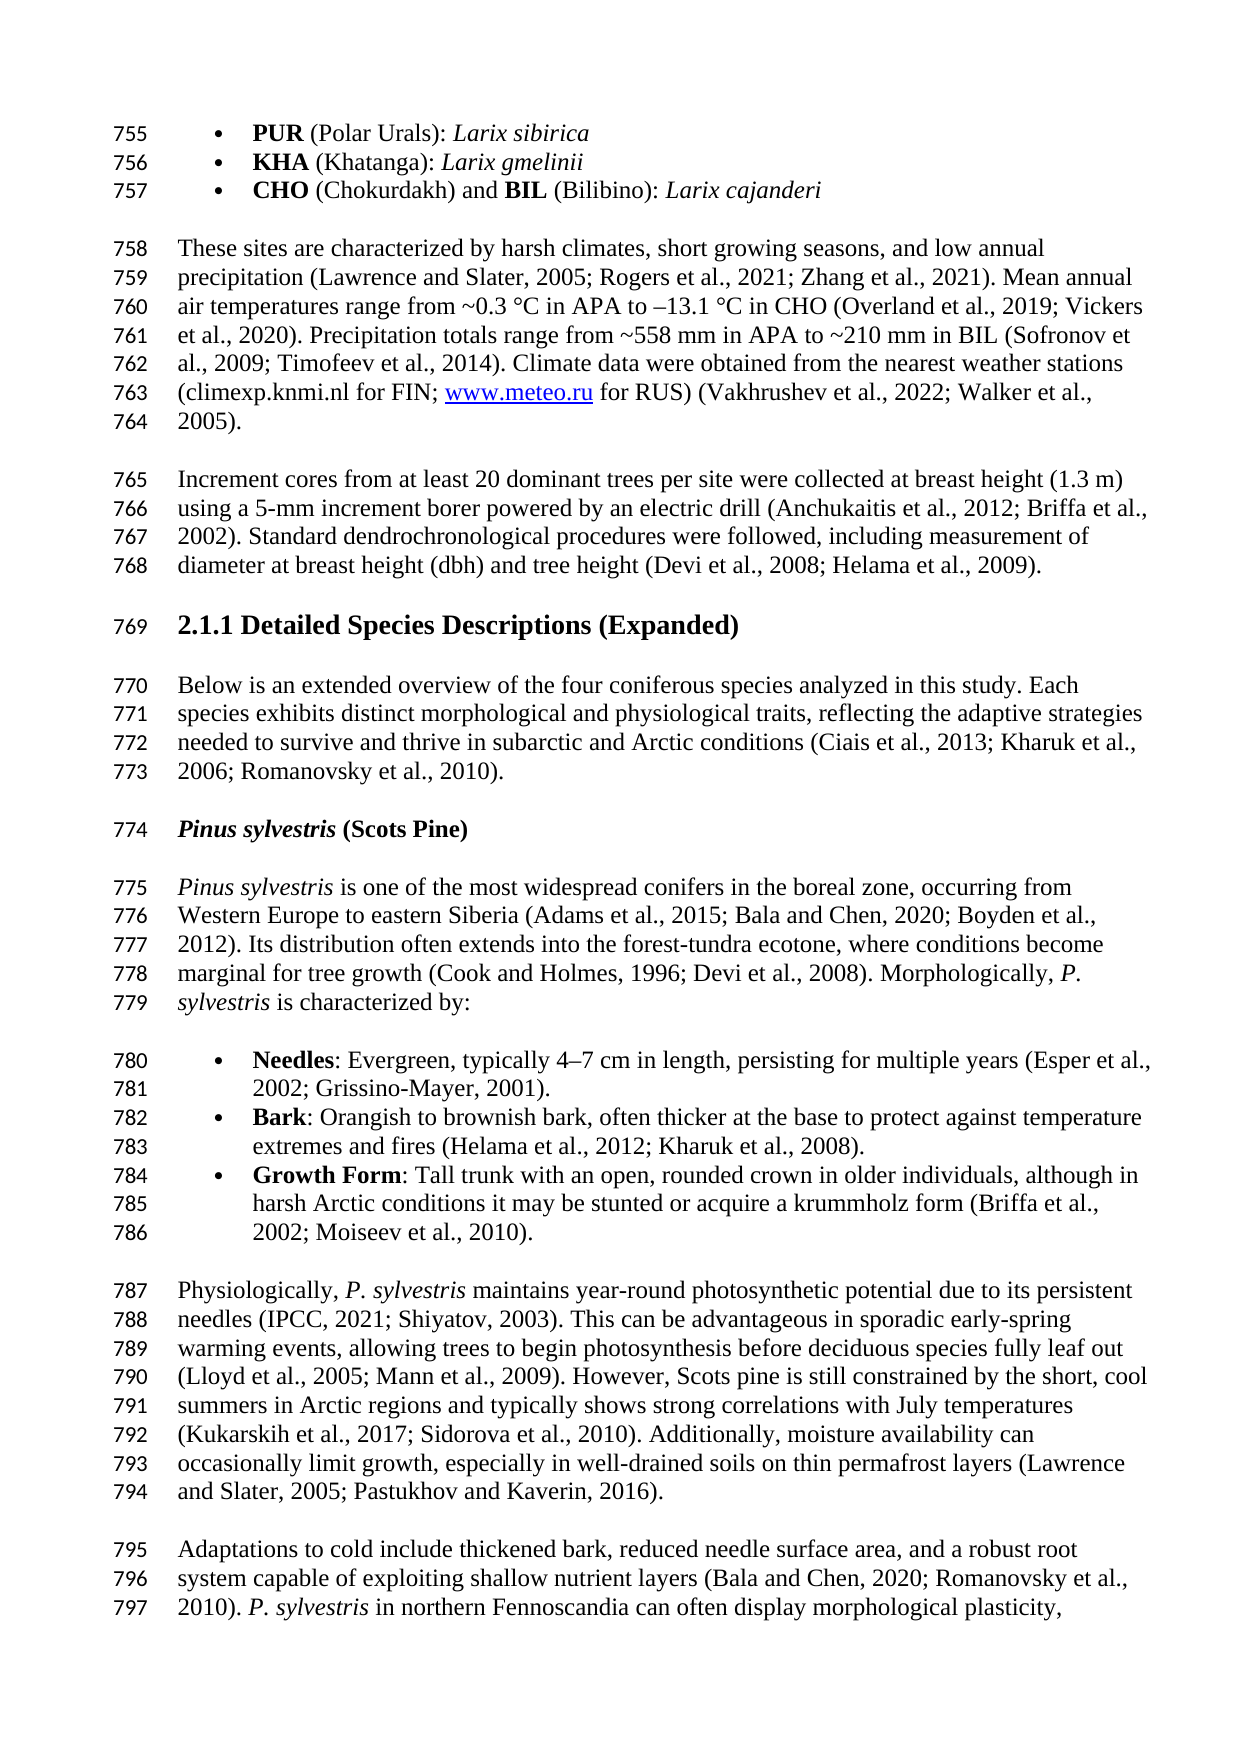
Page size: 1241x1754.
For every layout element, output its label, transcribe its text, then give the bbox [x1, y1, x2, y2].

list KHA (Khatanga): Larix gmelinii [215, 147, 1152, 176]
text Pinus sylvestris is one of the most widespread conifers in the boreal zone, occurring from Western Europe to eastern Siberia (Adams et al., 2015; Bala and Chen, 2020; Boyden et al., 2012). Its distribution often extends into the forest-tundra ecotone, where conditions become marginal for tree growth (Cook and Holmes, 1996; Devi et al., 2008). Morphologically, P. sylvestris is characterized by: [177, 872, 1152, 1016]
text These sites are characterized by harsh climates, short growing seasons, and low annual precipitation (Lawrence and Slater, 2005; Rogers et al., 2021; Zhang et al., 2021). Mean annual air temperatures range from ~0.3 °C in APA to –13.1 °C in CHO (Overland et al., 2019; Vickers et al., 2020). Precipitation totals range from ~558 mm in APA to ~210 mm in BIL (Sofronov et al., 2009; Timofeev et al., 2014). Climate data were obtained from the nearest weather stations (climexp.knmi.nl for FIN; www.meteo.ru for RUS) (Vakhrushev et al., 2022; Walker et al., 2005). [177, 233, 1152, 435]
text Below is an extended overview of the four coniferous species analyzed in this study. Each species exhibits distinct morphological and physiological traits, reflecting the adaptive strategies needed to survive and thrive in subarctic and Arctic conditions (Ciais et al., 2013; Kharuk et al., 2006; Romanovsky et al., 2010). [177, 670, 1152, 785]
list Bark: Orangish to brownish bark, often thicker at the base to protect against temperature extremes and fires (Helama et al., 2012; Kharuk et al., 2008). [215, 1102, 1152, 1160]
list Growth Form: Tall trunk with an open, rounded crown in older individuals, although in harsh Arctic conditions it may be stunted or acquire a krummholz form (Briffa et al., 2002; Moiseev et al., 2010). [215, 1160, 1152, 1246]
list CHO (Chokurdakh) and BIL (Bilibino): Larix cajanderi [215, 176, 1152, 204]
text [177, 1534, 1152, 1621]
text Increment cores from at least 20 dominant trees per site were collected at breast height (1.3 m) using a 5-mm increment borer powered by an electric drill (Anchukaitis et al., 2012; Briffa et al., 2002). Standard dendrochronological procedures were followed, including measurement of diameter at breast height (dbh) and tree height (Devi et al., 2008; Helama et al., 2009). [177, 464, 1152, 579]
list PUR (Polar Urals): Larix sibirica [215, 118, 1152, 147]
text Physiologically, P. sylvestris maintains year-round photosynthetic potential due to its persistent needles (IPCC, 2021; Shiyatov, 2003). This can be advantageous in sporadic early-spring warming events, allowing trees to begin photosynthesis before deciduous species fully leaf out (Lloyd et al., 2005; Mann et al., 2009). However, Scots pine is still constrained by the short, cool summers in Arctic regions and typically shows strong correlations with July temperatures (Kukarskih et al., 2017; Sidorova et al., 2010). Additionally, moisture availability can occasionally limit growth, especially in well-drained soils on thin permafrost layers (Lawrence and Slater, 2005; Pastukhov and Kaverin, 2016). [177, 1275, 1152, 1505]
text 2.1.1 Detailed Species Descriptions (Expanded) [177, 608, 1152, 641]
text Pinus sylvestris (Scots Pine) [177, 814, 1152, 843]
list Needles: Evergreen, typically 4–7 cm in length, persisting for multiple years (Esper et al., 2002; Grissino-Mayer, 2001). [215, 1045, 1152, 1102]
